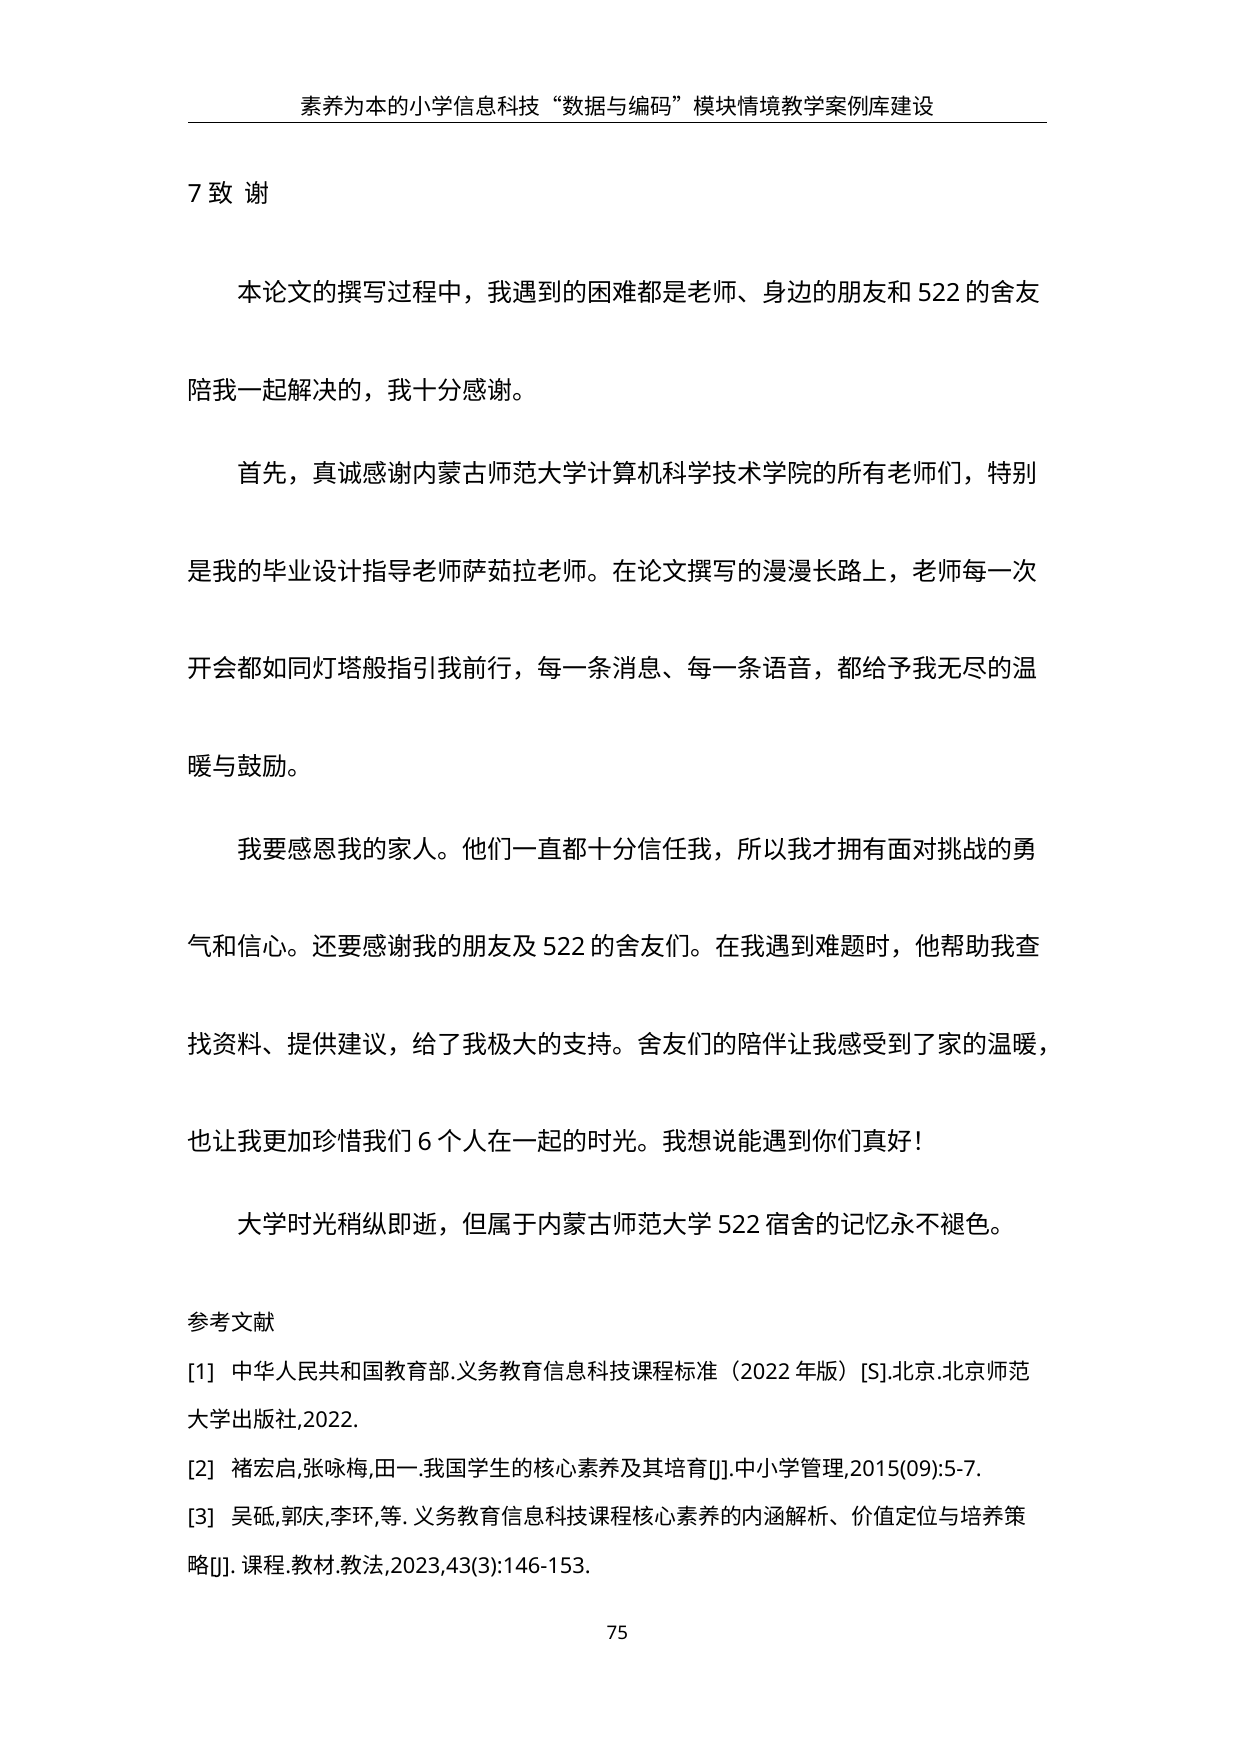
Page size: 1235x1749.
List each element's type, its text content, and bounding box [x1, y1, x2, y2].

subtitle 7 致 谢 [187, 159, 1047, 224]
text 我要感恩我的家人。他们一直都十分信任我，所以我才拥有面对挑战的勇气和信心。还要感谢我的朋友及522的舍友们。在我遇到难题时，他帮助我查找资料、提供建议，给了我极大的支持。舍友们的陪伴让我感受到了家的温暖，也让我更加珍惜我们6个人在一起的时光。我想说能遇到你们真好！ [187, 815, 1047, 1172]
list 吴砥,郭庆,李环,等. 义务教育信息科技课程核心素养的内涵解析、价值定位与培养策略[J]. 课程.教材.教法,2023,43(3):146-153. [187, 1499, 1047, 1580]
text 本论文的撰写过程中，我遇到的困难都是老师、身边的朋友和522的舍友陪我一起解决的，我十分感谢。 [187, 258, 1047, 421]
subtitle 参考文献 [187, 1306, 1047, 1338]
text 首先，真诚感谢内蒙古师范大学计算机科学技术学院的所有老师们，特别是我的毕业设计指导老师萨茹拉老师。在论文撰写的漫漫长路上，老师每一次开会都如同灯塔般指引我前行，每一条消息、每一条语音，都给予我无尽的温暖与鼓励。 [187, 439, 1047, 797]
text 大学时光稍纵即逝，但属于内蒙古师范大学522宿舍的记忆永不褪色。 [187, 1190, 1047, 1255]
list 中华人民共和国教育部.义务教育信息科技课程标准（2022年版）[S].北京.北京师范大学出版社,2022. [187, 1353, 1047, 1434]
list 褚宏启,张咏梅,田一.我国学生的核心素养及其培育[J].中小学管理,2015(09):5-7. [187, 1450, 1047, 1483]
